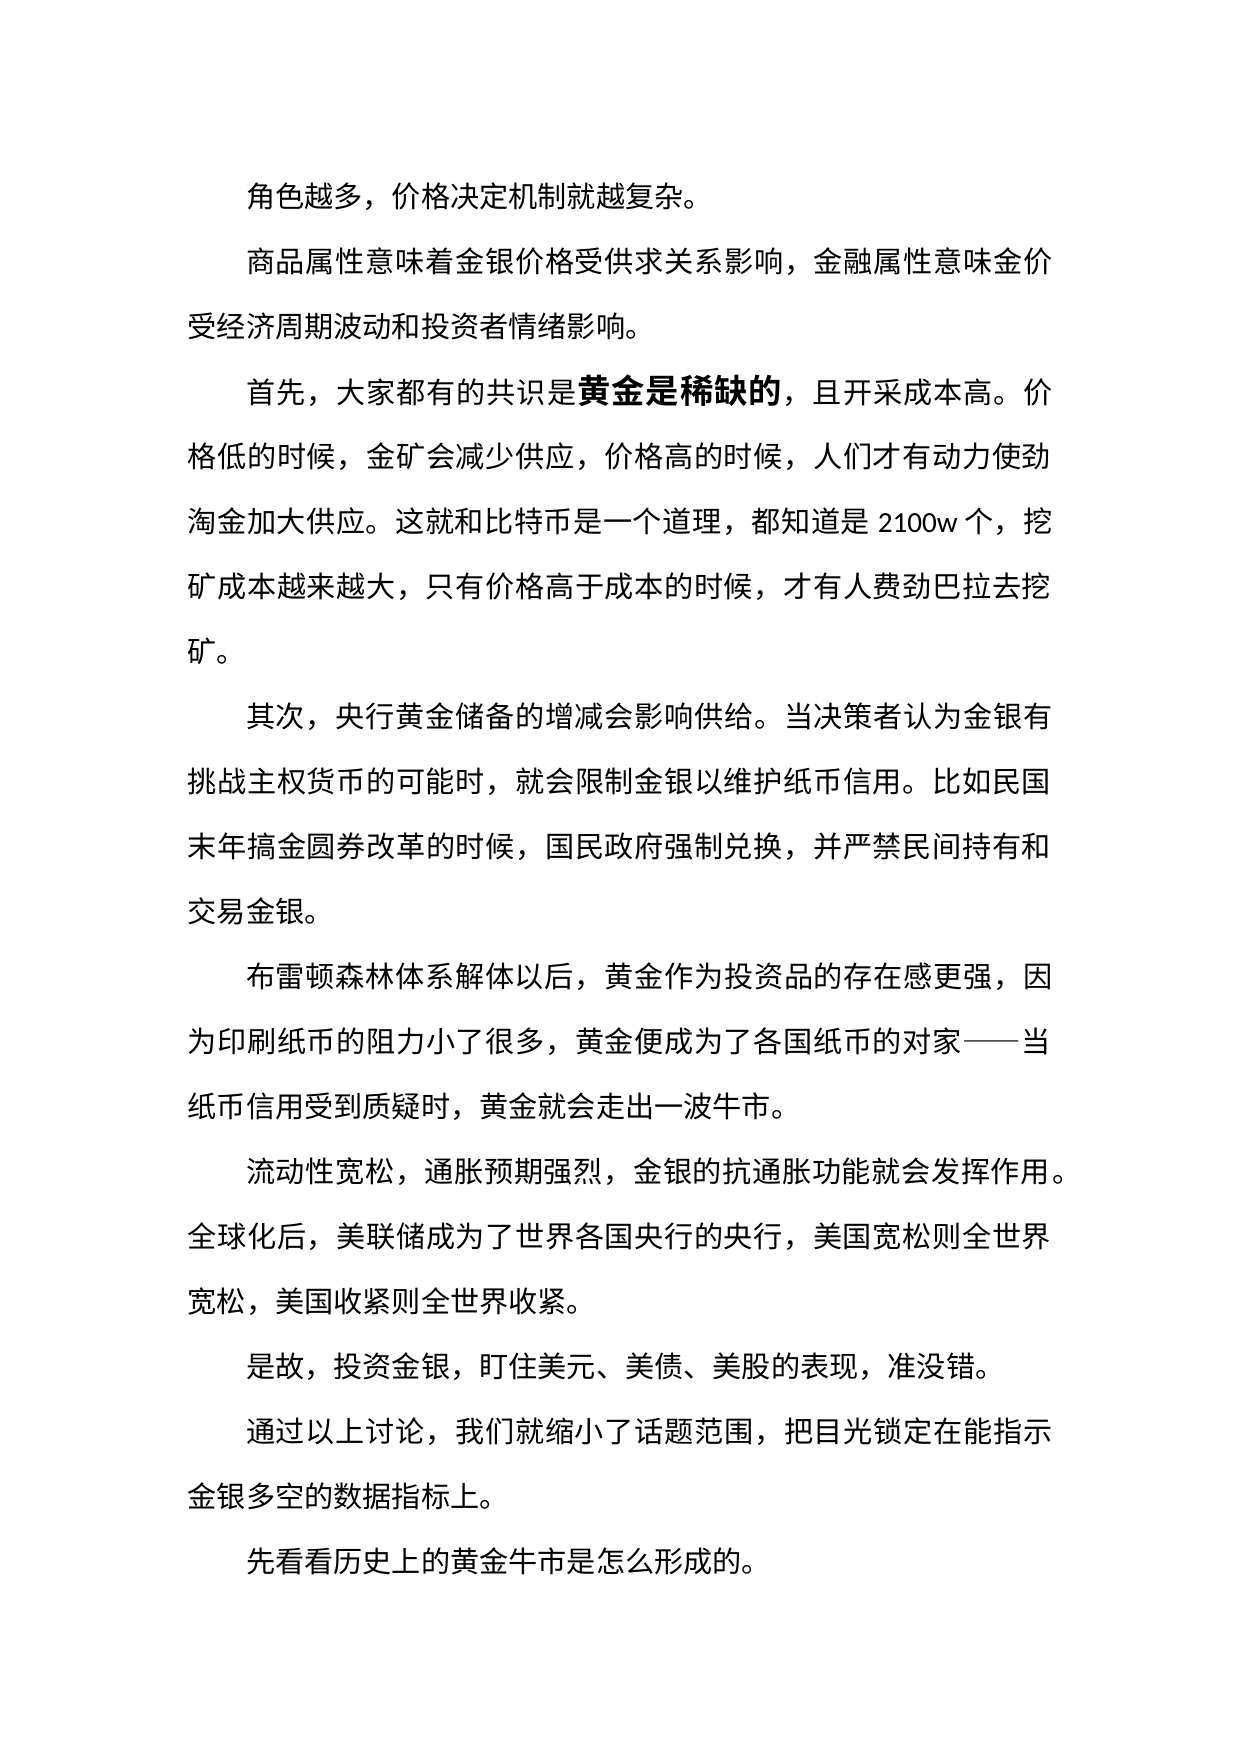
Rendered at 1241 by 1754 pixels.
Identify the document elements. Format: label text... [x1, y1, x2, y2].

text 其次，央行黄金储备的增减会影响供给。当决策者认为金银有挑战主权货币的可能时，就会限制金银以维护纸币信用。比如民国末年搞金圆券改革的时候，国民政府强制兑换，并严禁民间持有和交易金银。 [187, 682, 1053, 942]
text 布雷顿森林体系解体以后，黄金作为投资品的存在感更强，因为印刷纸币的阻力小了很多，黄金便成为了各国纸币的对家——当纸币信用受到质疑时，黄金就会走出一波牛市。 [187, 942, 1053, 1137]
text 角色越多，价格决定机制就越复杂。 [187, 162, 1053, 227]
text 商品属性意味着金银价格受供求关系影响，金融属性意味金价受经济周期波动和投资者情绪影响。 [187, 227, 1053, 357]
text 首先，大家都有的共识是黄金是稀缺的，且开采成本高。价格低的时候，金矿会减少供应，价格高的时候，人们才有动力使劲淘金加大供应。这就和比特币是一个道理，都知道是2100w个，挖矿成本越来越大，只有价格高于成本的时候，才有人费劲巴拉去挖矿。 [187, 357, 1053, 682]
text 流动性宽松，通胀预期强烈，金银的抗通胀功能就会发挥作用。全球化后，美联储成为了世界各国央行的央行，美国宽松则全世界宽松，美国收紧则全世界收紧。 [187, 1137, 1053, 1332]
text 是故，投资金银，盯住美元、美债、美股的表现，准没错。 [187, 1332, 1053, 1397]
text 通过以上讨论，我们就缩小了话题范围，把目光锁定在能指示金银多空的数据指标上。 [187, 1397, 1053, 1527]
text 先看看历史上的黄金牛市是怎么形成的。 [187, 1527, 1053, 1592]
